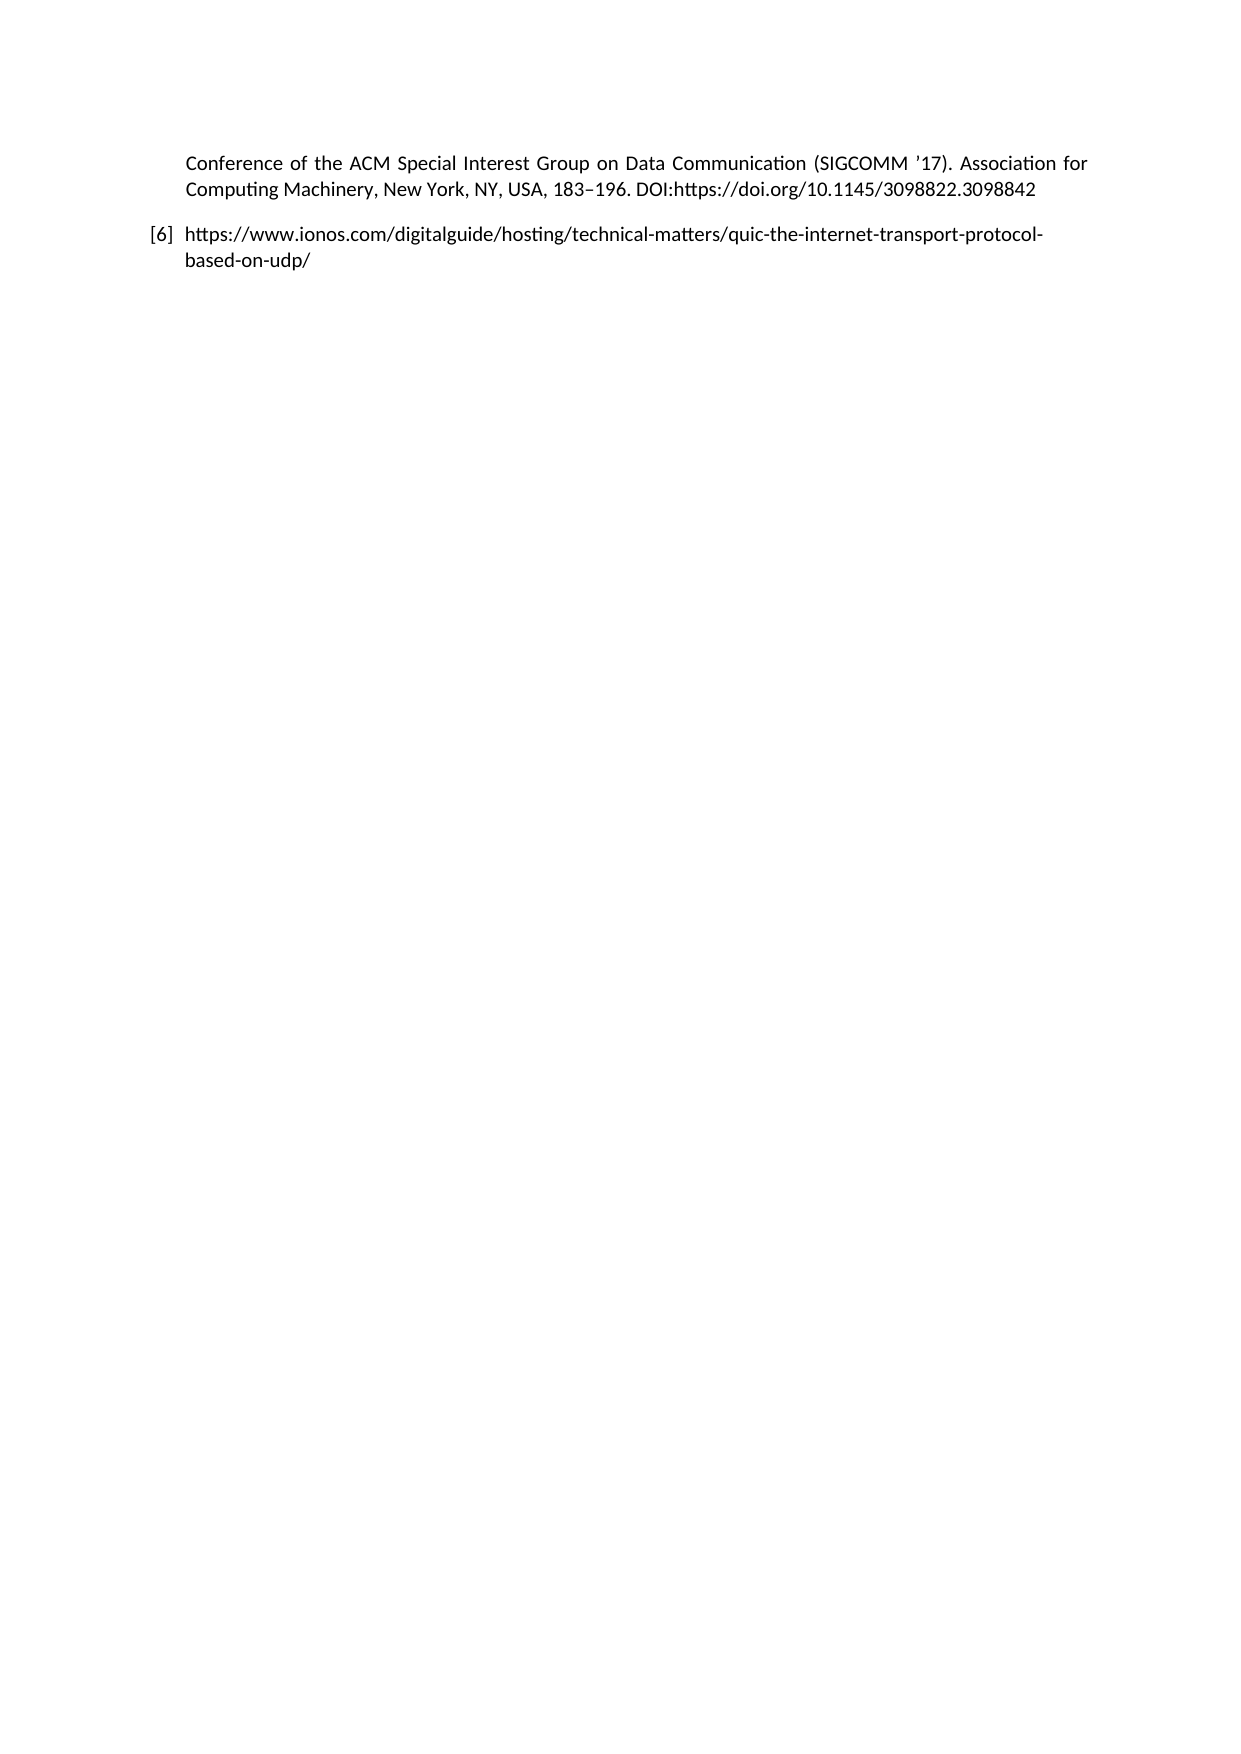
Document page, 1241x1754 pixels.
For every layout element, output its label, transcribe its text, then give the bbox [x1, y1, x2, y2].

list https://www.ionos.com/digitalguide/hosting/technical-matters/quic-the-internet-transport-protocol-based-on-udp/ [150, 221, 1090, 272]
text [184, 150, 1090, 202]
